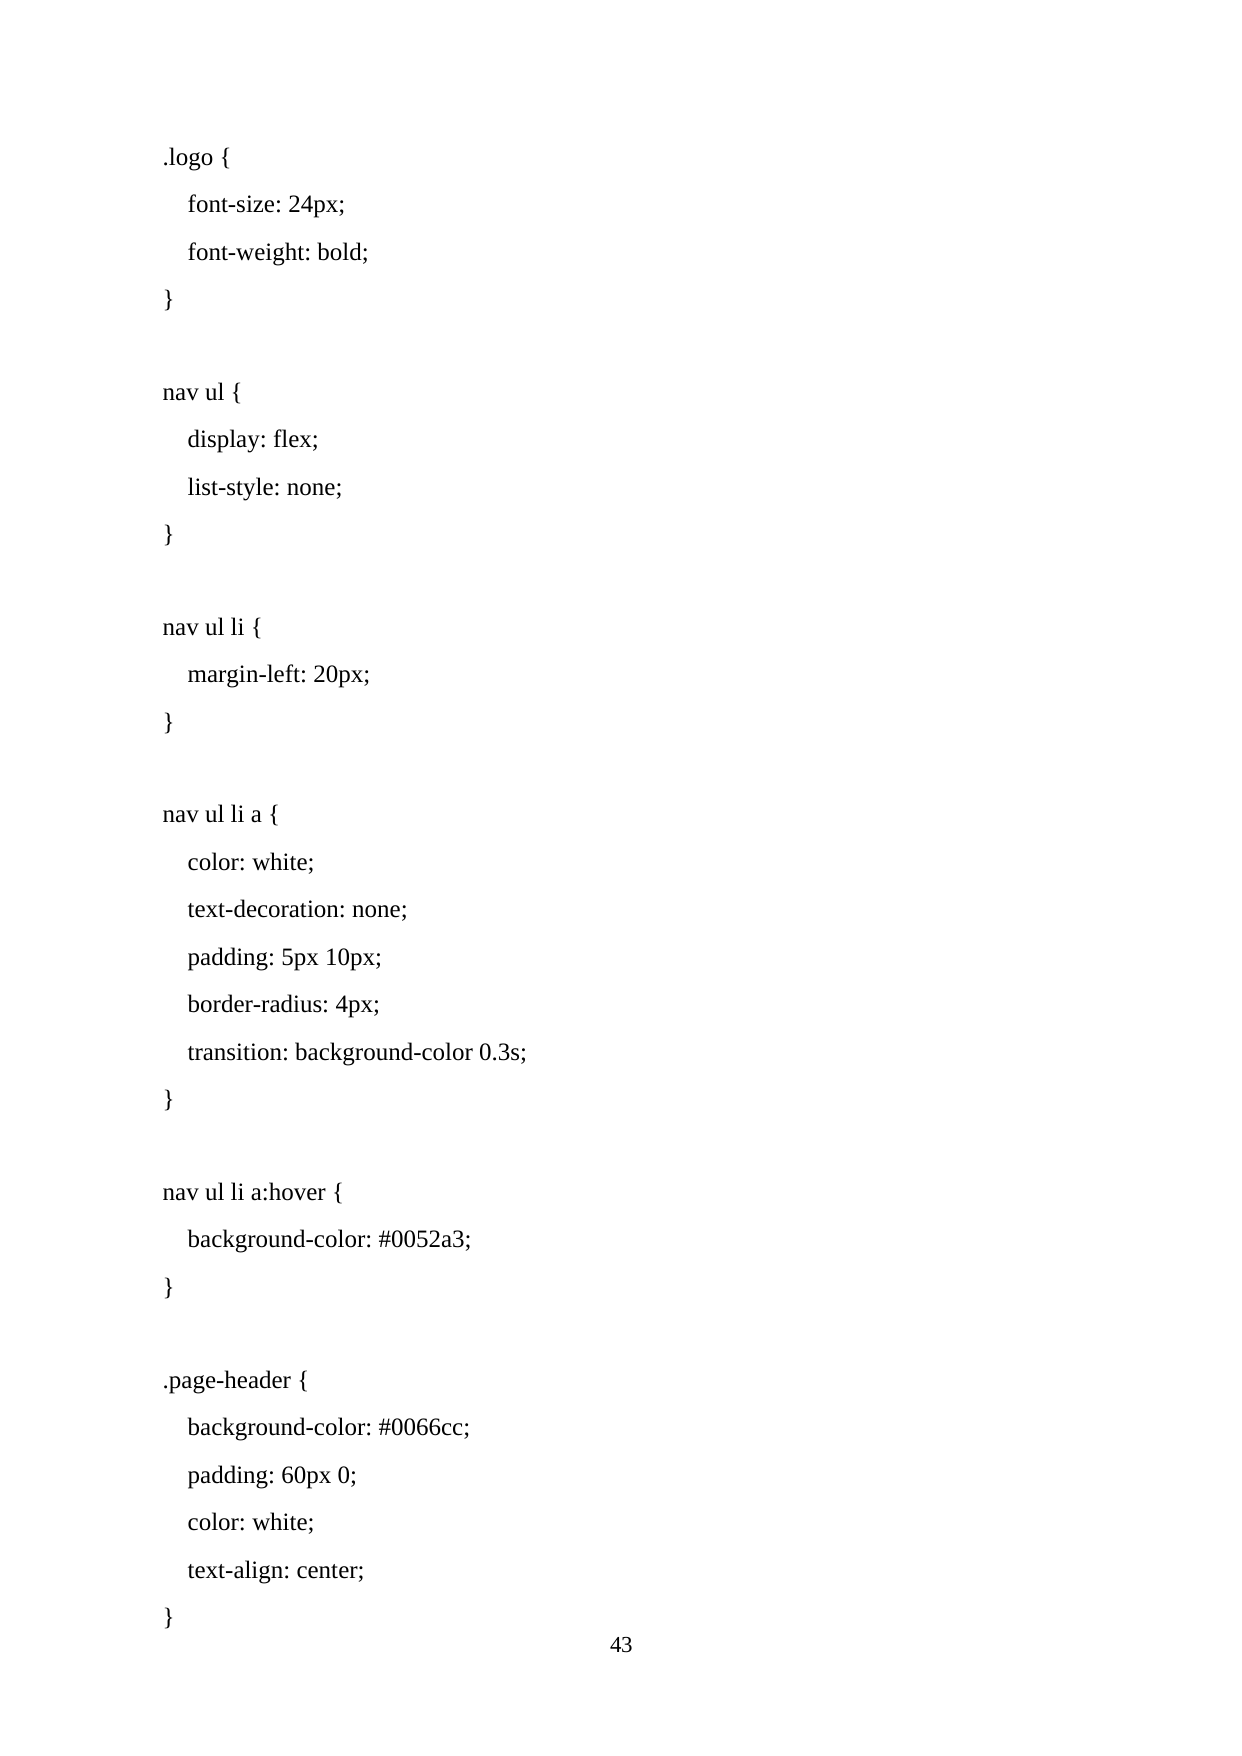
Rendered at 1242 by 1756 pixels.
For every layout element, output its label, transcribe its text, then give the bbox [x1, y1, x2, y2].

text nav ul { [112, 377, 1129, 406]
text } [112, 519, 1129, 548]
text background-color: #0066cc; [112, 1412, 1129, 1441]
text } [112, 1272, 1129, 1301]
text nav ul li a { [112, 799, 1129, 828]
text .logo { [112, 142, 1129, 170]
text list-style: none; [112, 472, 1129, 501]
text } [112, 1084, 1129, 1113]
text margin-left: 20px; [112, 659, 1129, 688]
text .page-header { [112, 1365, 1129, 1393]
text color: white; [112, 847, 1129, 876]
text } [112, 1602, 1129, 1631]
text padding: 5px 10px; [112, 942, 1129, 971]
text text-align: center; [112, 1555, 1129, 1583]
text } [112, 284, 1129, 313]
text transition: background-color 0.3s; [112, 1037, 1129, 1066]
text border-radius: 4px; [112, 989, 1129, 1018]
text nav ul li a:hover { [112, 1177, 1129, 1206]
text } [112, 707, 1129, 736]
text font-size: 24px; [112, 189, 1129, 218]
text nav ul li { [112, 612, 1129, 641]
text text-decoration: none; [112, 894, 1129, 923]
text font-weight: bold; [112, 237, 1129, 265]
text padding: 60px 0; [112, 1460, 1129, 1488]
text background-color: #0052a3; [112, 1224, 1129, 1253]
text color: white; [112, 1507, 1129, 1536]
text display: flex; [112, 424, 1129, 453]
